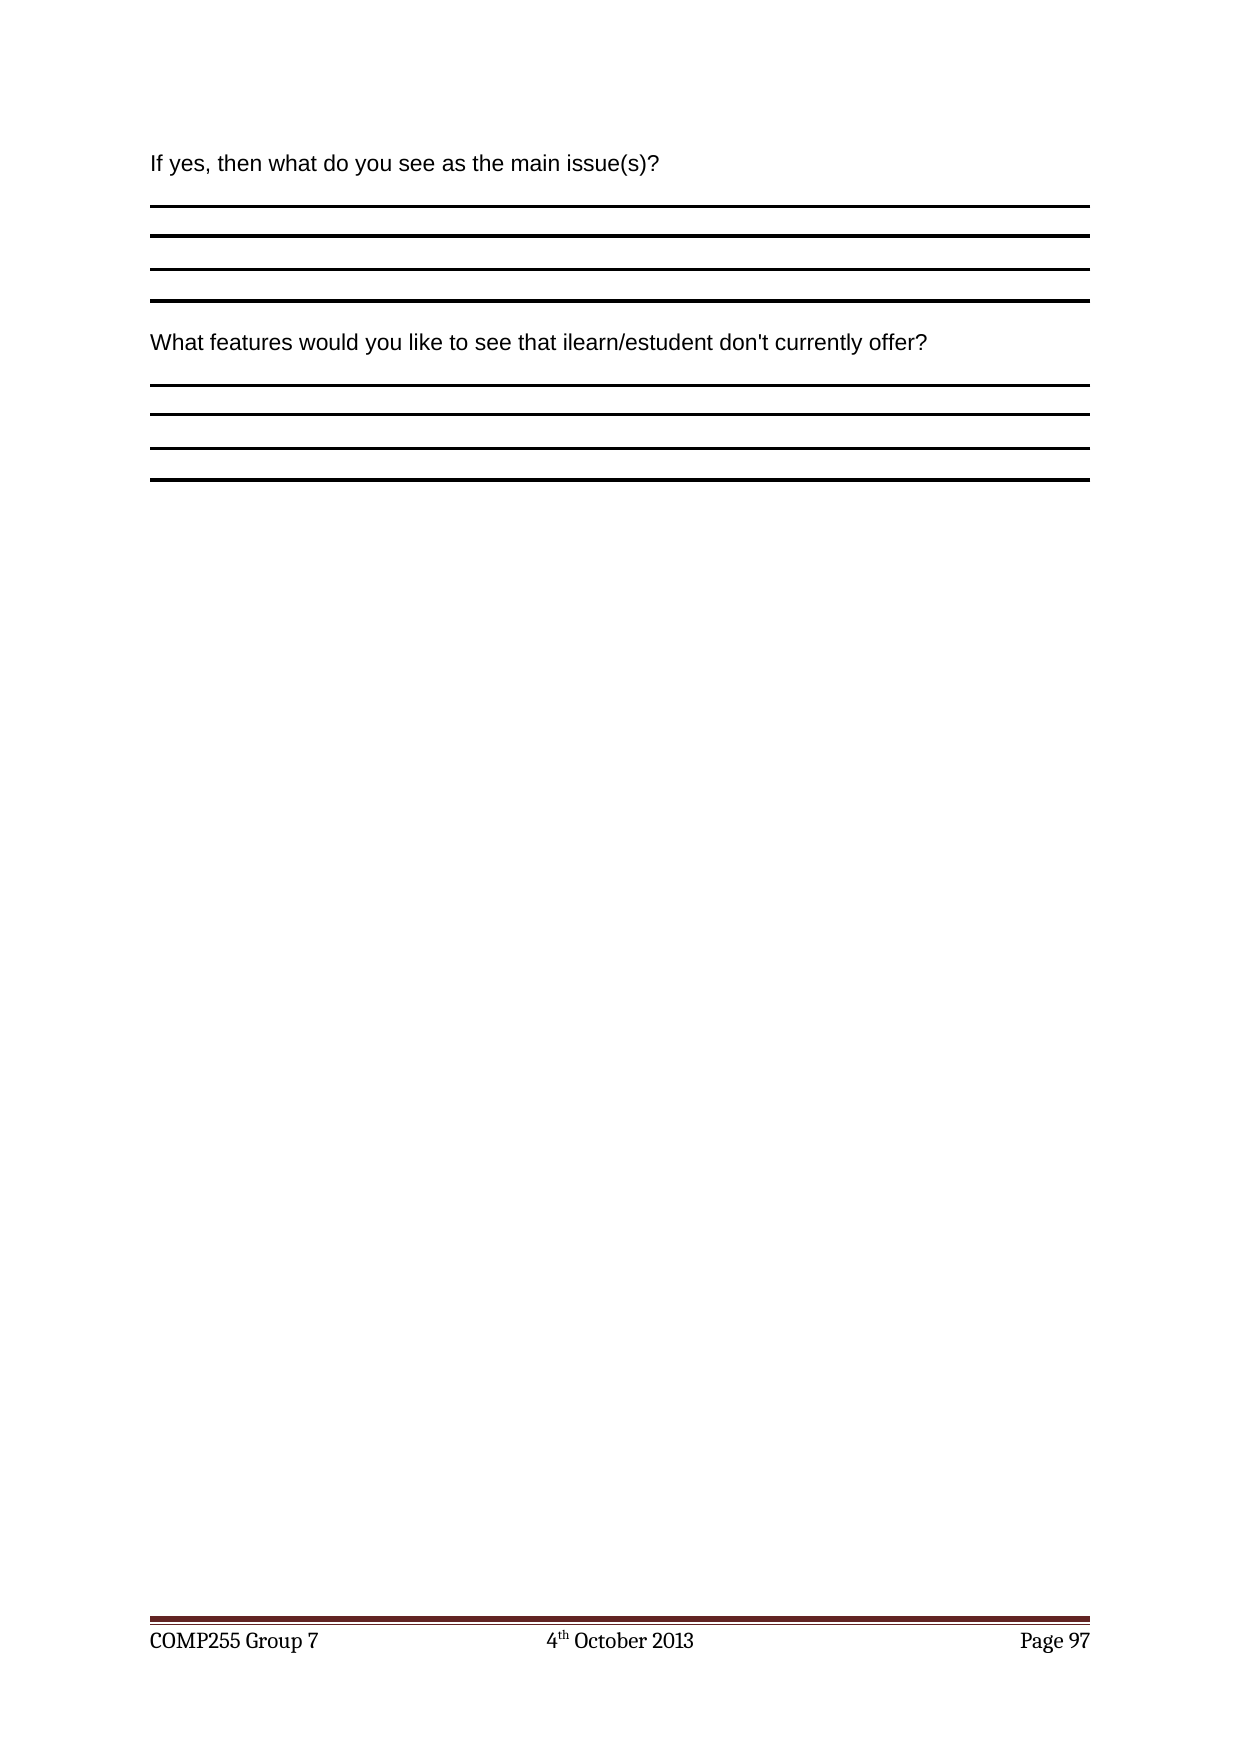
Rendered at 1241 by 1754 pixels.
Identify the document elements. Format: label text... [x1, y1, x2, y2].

text What features would you like to see that ilearn/estudent don't currently offer? [150, 329, 1090, 355]
text If yes, then what do you see as the main issue(s)? [150, 150, 1090, 176]
